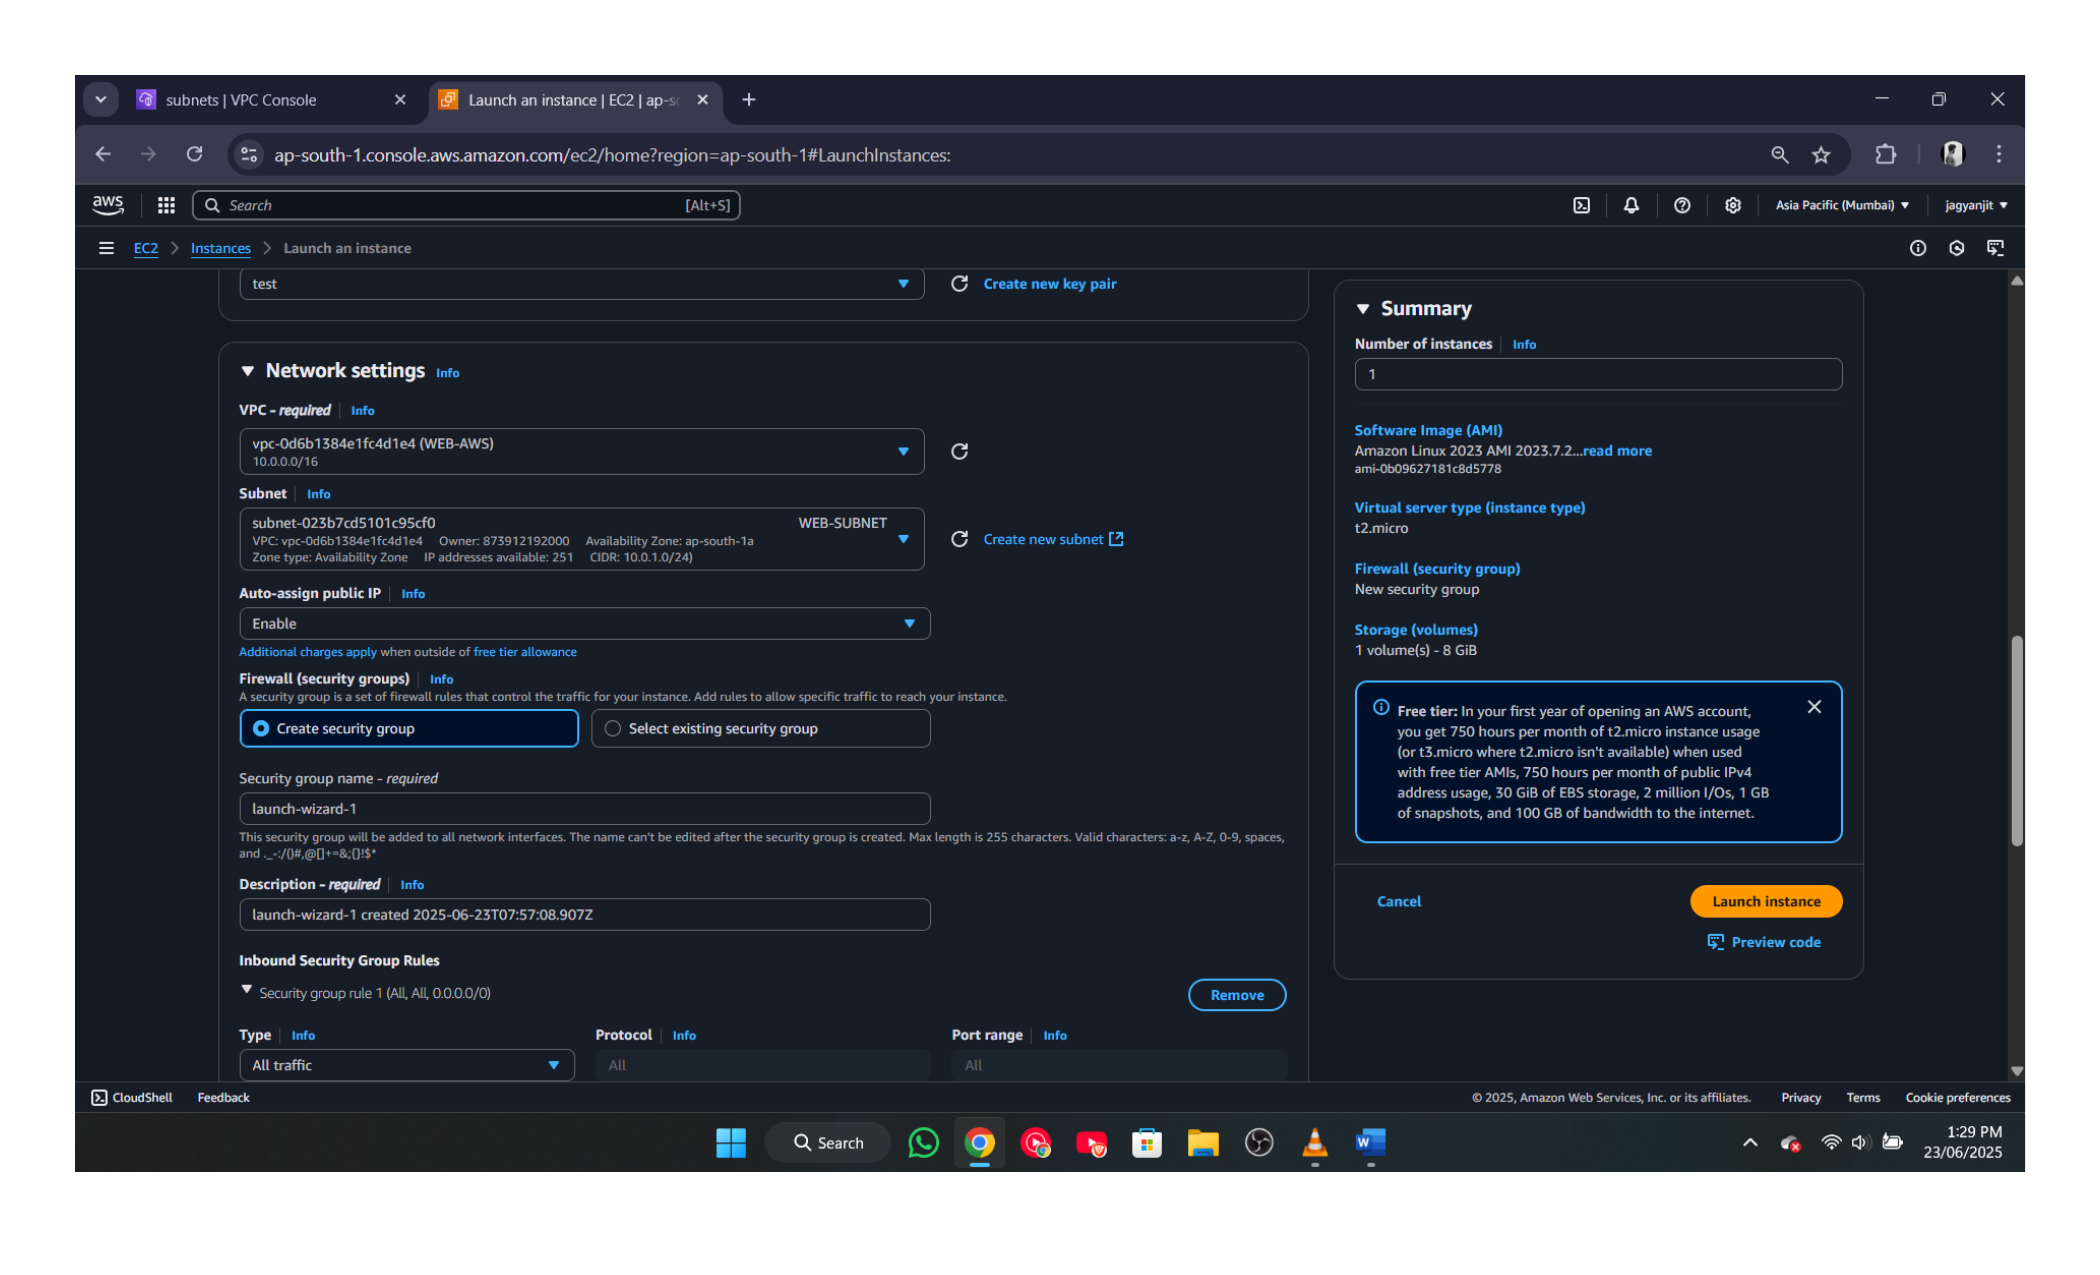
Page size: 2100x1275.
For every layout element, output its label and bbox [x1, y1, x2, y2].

picture [75, 75, 2026, 1172]
